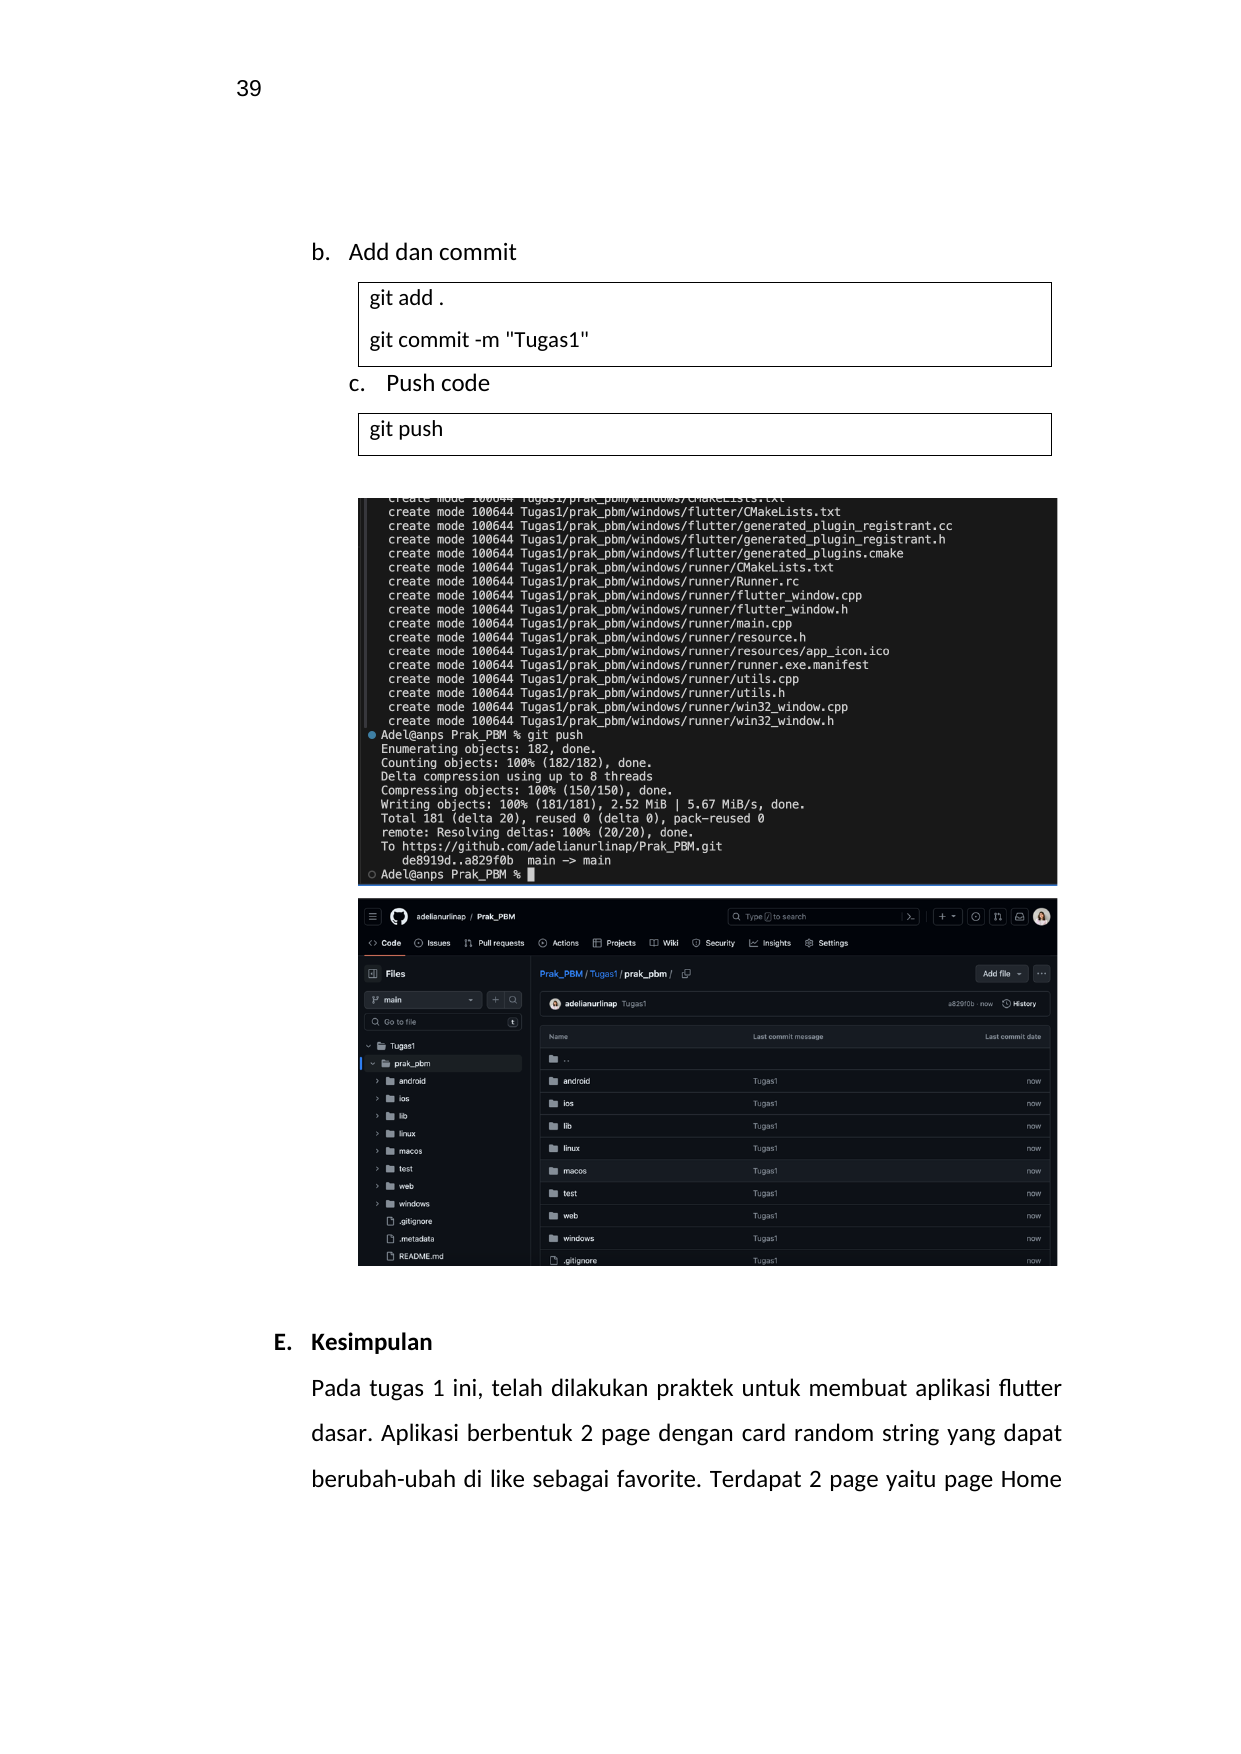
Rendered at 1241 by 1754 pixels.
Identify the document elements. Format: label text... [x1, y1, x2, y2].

list Kesimpulan [274, 1326, 1063, 1357]
table_header git add . git commit -m "Tugas1" [359, 283, 1051, 366]
list Push code [349, 367, 1063, 398]
list Add dan commit [311, 236, 1063, 267]
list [311, 1372, 1063, 1494]
picture [358, 898, 1058, 1266]
table_header git push [359, 414, 1051, 455]
picture [358, 498, 1058, 886]
